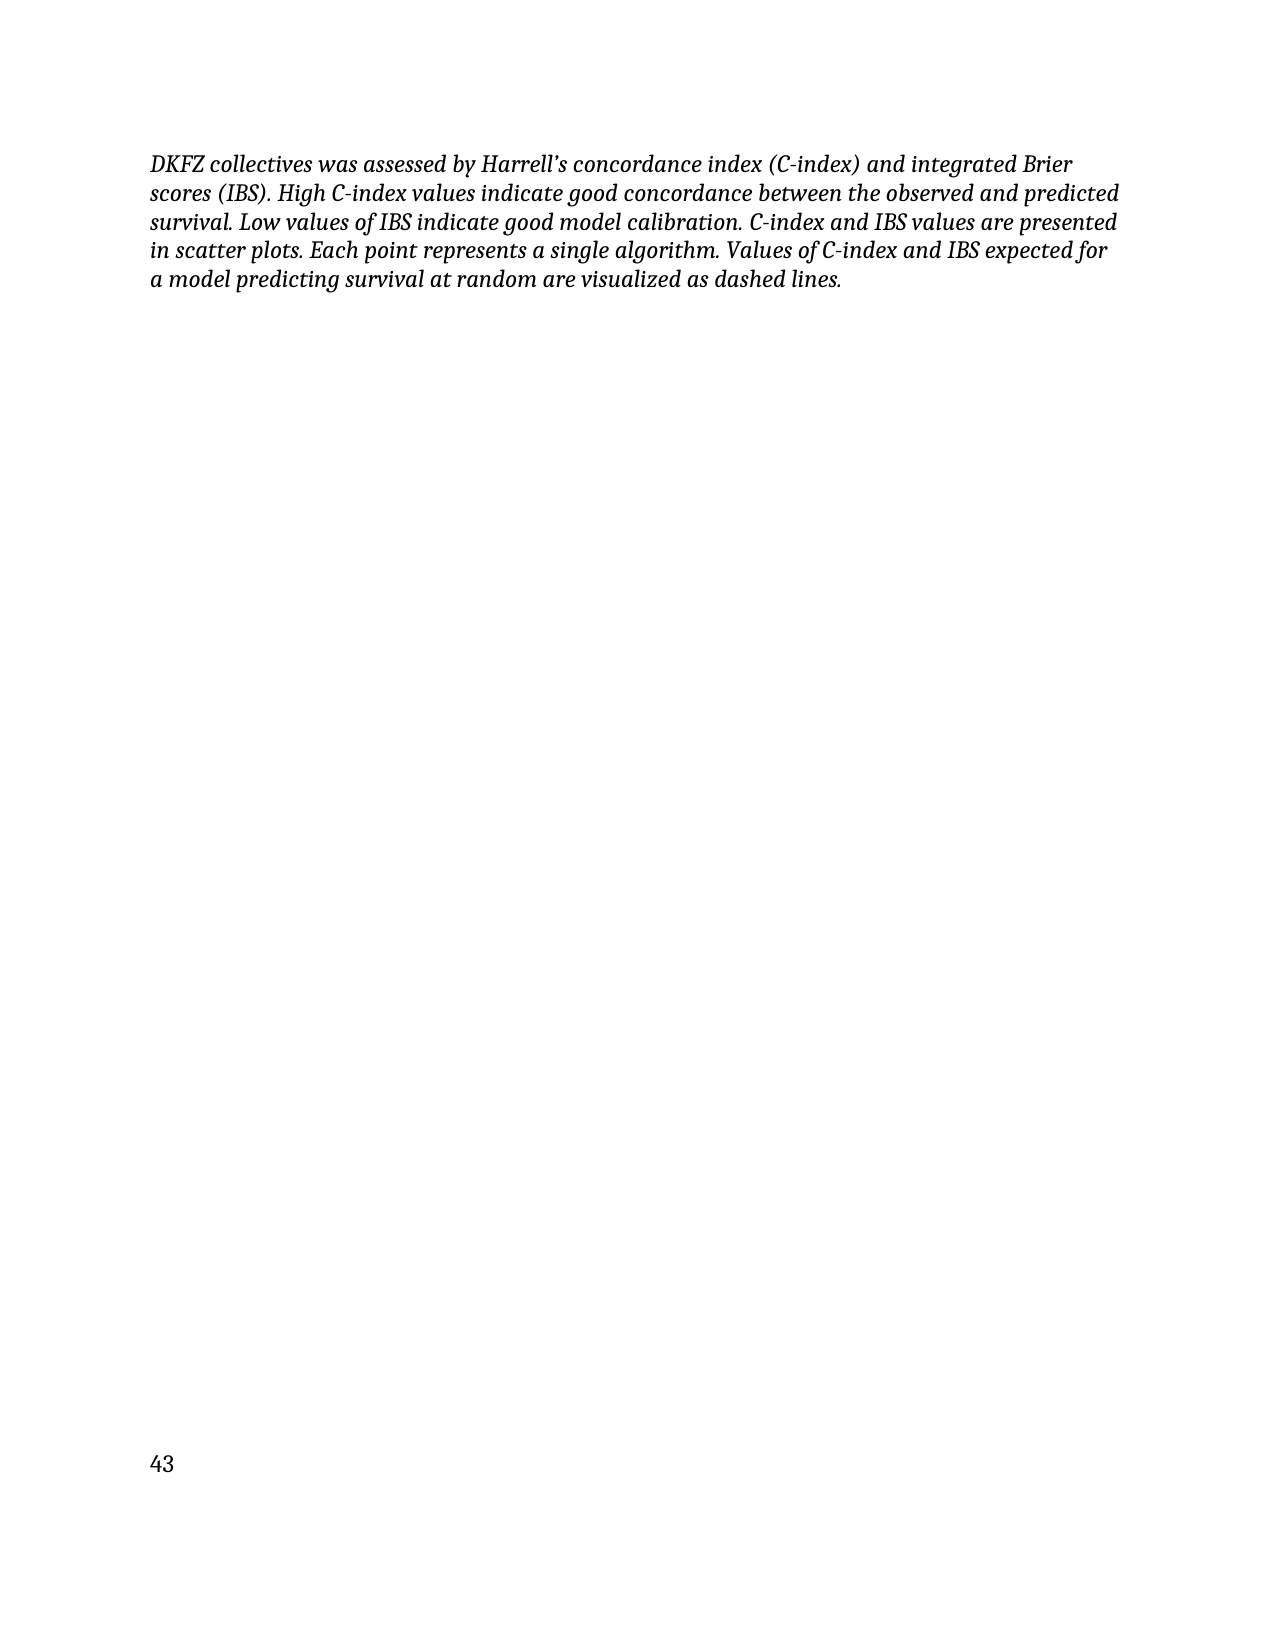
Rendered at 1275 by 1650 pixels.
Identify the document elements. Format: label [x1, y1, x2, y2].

text [150, 150, 1125, 294]
